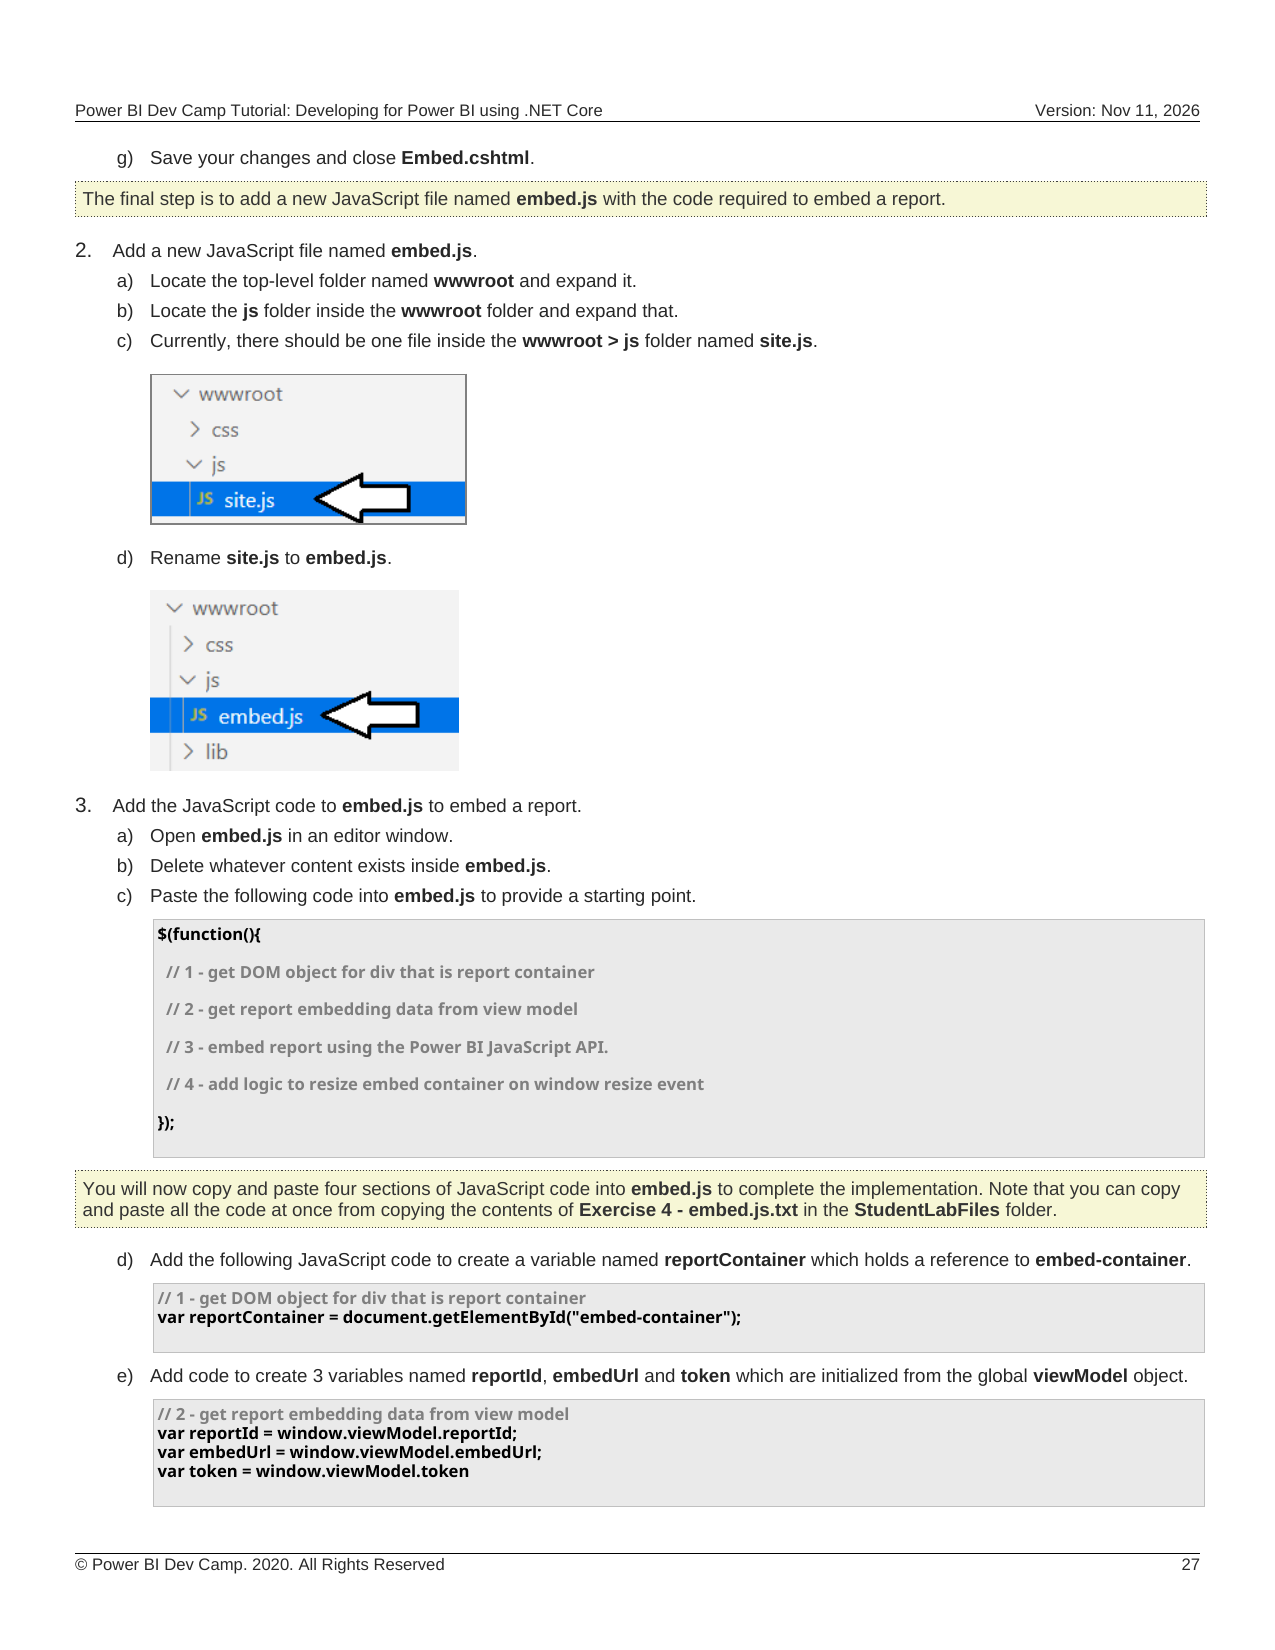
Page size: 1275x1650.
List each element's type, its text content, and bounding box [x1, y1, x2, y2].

text // 4 - add logic to resize embed container on window resize event [154, 1069, 1204, 1088]
picture [152, 375, 465, 523]
text Locate the js folder inside the wwwroot folder and expand that. [117, 300, 1200, 322]
text var reportId = window.viewModel.reportId; [154, 1418, 1204, 1437]
text // 2 - get report embedding data from view model [154, 1400, 1204, 1418]
text // 1 - get DOM object for div that is report container [154, 957, 1204, 975]
text }); [154, 1107, 1204, 1125]
text // 3 - embed report using the Power BI JavaScript API. [154, 1032, 1204, 1050]
text Add the following JavaScript code to create a variable named reportContainer which holds a reference to embed-container. [117, 1249, 1200, 1270]
picture [150, 590, 459, 771]
text Open embed.js in an editor window. [117, 825, 1200, 847]
text Add a new JavaScript file named embed.js. [75, 238, 1200, 262]
text Rename site.js to embed.js. [117, 546, 1200, 568]
text // 1 - get DOM object for div that is report container [154, 1284, 1204, 1301]
text $(function(){ [154, 920, 1204, 938]
text Currently, there should be one file inside the wwwroot > js folder named site.js. [117, 330, 1200, 352]
text var embedUrl = window.viewModel.embedUrl; [154, 1437, 1204, 1455]
text Save your changes and close Embed.cshtml. [117, 147, 1200, 168]
text Add the JavaScript code to embed.js to embed a report. [75, 793, 1200, 817]
text Add code to create 3 variables named reportId, embedUrl and token which are initialized from the global viewModel object. [117, 1365, 1200, 1387]
text // 2 - get report embedding data from view model [154, 994, 1204, 1013]
text var token = window.viewModel.token [154, 1455, 1204, 1474]
text Locate the top-level folder named wwwroot and expand it. [117, 270, 1200, 292]
text Paste the following code into embed.js to provide a starting point. [117, 885, 1200, 907]
text Delete whatever content exists inside embed.js. [117, 855, 1200, 877]
text You will now copy and paste four sections of JavaScript code into embed.js to complete the implementation. Note that you can copy and paste all the code at once from copying the contents of Exercise 4 - embed.js.txt in the StudentLabFiles folder. [75, 1170, 1207, 1228]
text var reportContainer = document.getElementById("embed-container"); [154, 1301, 1204, 1320]
text The final step is to add a new JavaScript file named embed.js with the code required to embed a report. [75, 181, 1207, 217]
